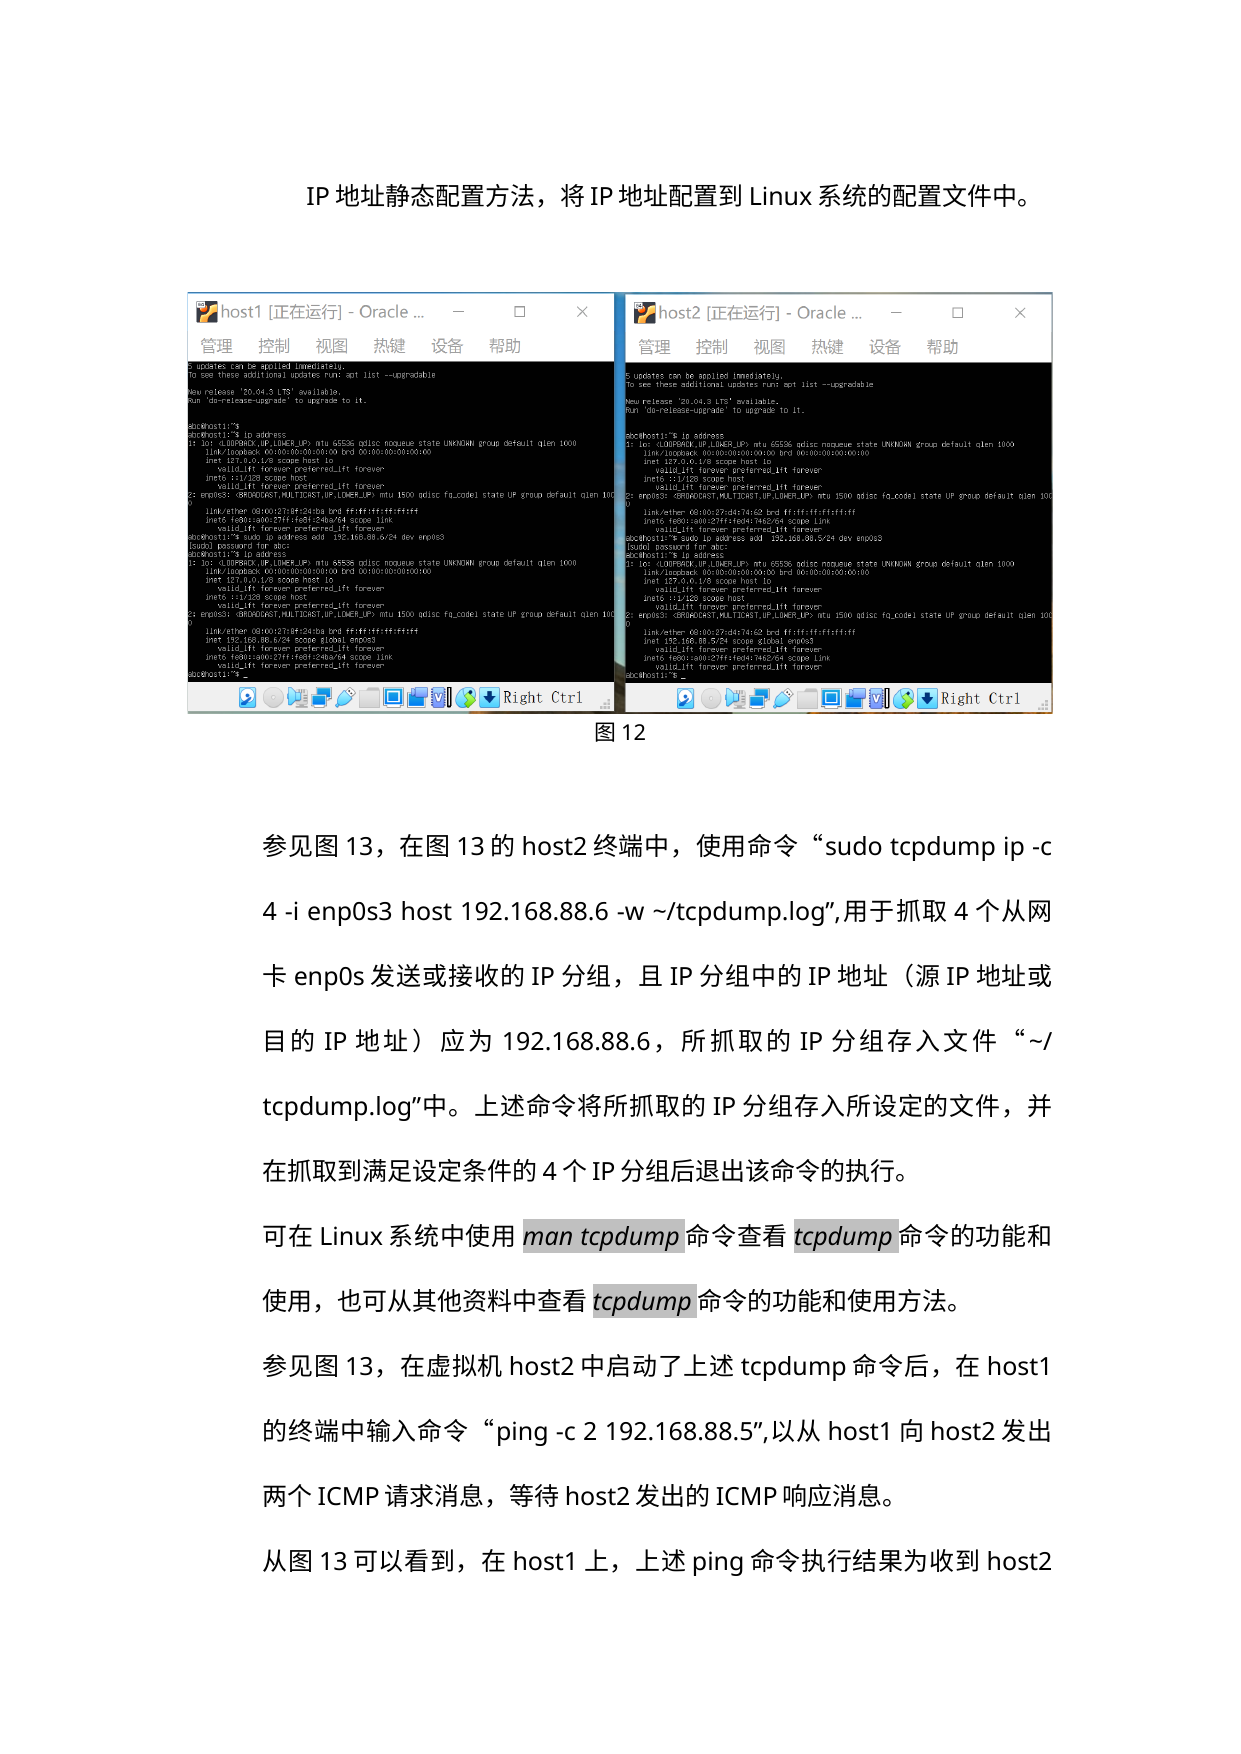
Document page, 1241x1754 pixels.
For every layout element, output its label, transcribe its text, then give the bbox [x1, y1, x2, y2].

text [262, 1527, 1053, 1592]
text 可在Linux系统中使用man tcpdump命令查看tcpdump命令的功能和使用，也可从其他资料中查看tcpdump命令的功能和使用方法。 [262, 1202, 1053, 1332]
picture [187, 292, 1053, 714]
text 参见图13，在虚拟机host2中启动了上述tcpdump命令后，在host1的终端中输入命令“ping -c 2 192.168.88.5”,以从host1向host2发出两个ICMP请求消息，等待host2发出的ICMP响应消息。 [262, 1332, 1053, 1527]
text 图12 [187, 714, 1053, 747]
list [306, 162, 1053, 227]
text 参见图13，在图13的host2终端中，使用命令“sudo tcpdump ip -c 4 -i enp0s3 host 192.168.88.6 -w ~/tcpdump.log”,用于抓取4个从网卡enp0s发送或接收的IP分组，且IP分组中的IP地址（源IP地址或目的IP地址）应为192.168.88.6，所抓取的IP分组存入文件“~/tcpdump.log”中。上述命令将所抓取的IP分组存入所设定的文件，并在抓取到满足设定条件的4个IP分组后退出该命令的执行。 [262, 812, 1053, 1202]
